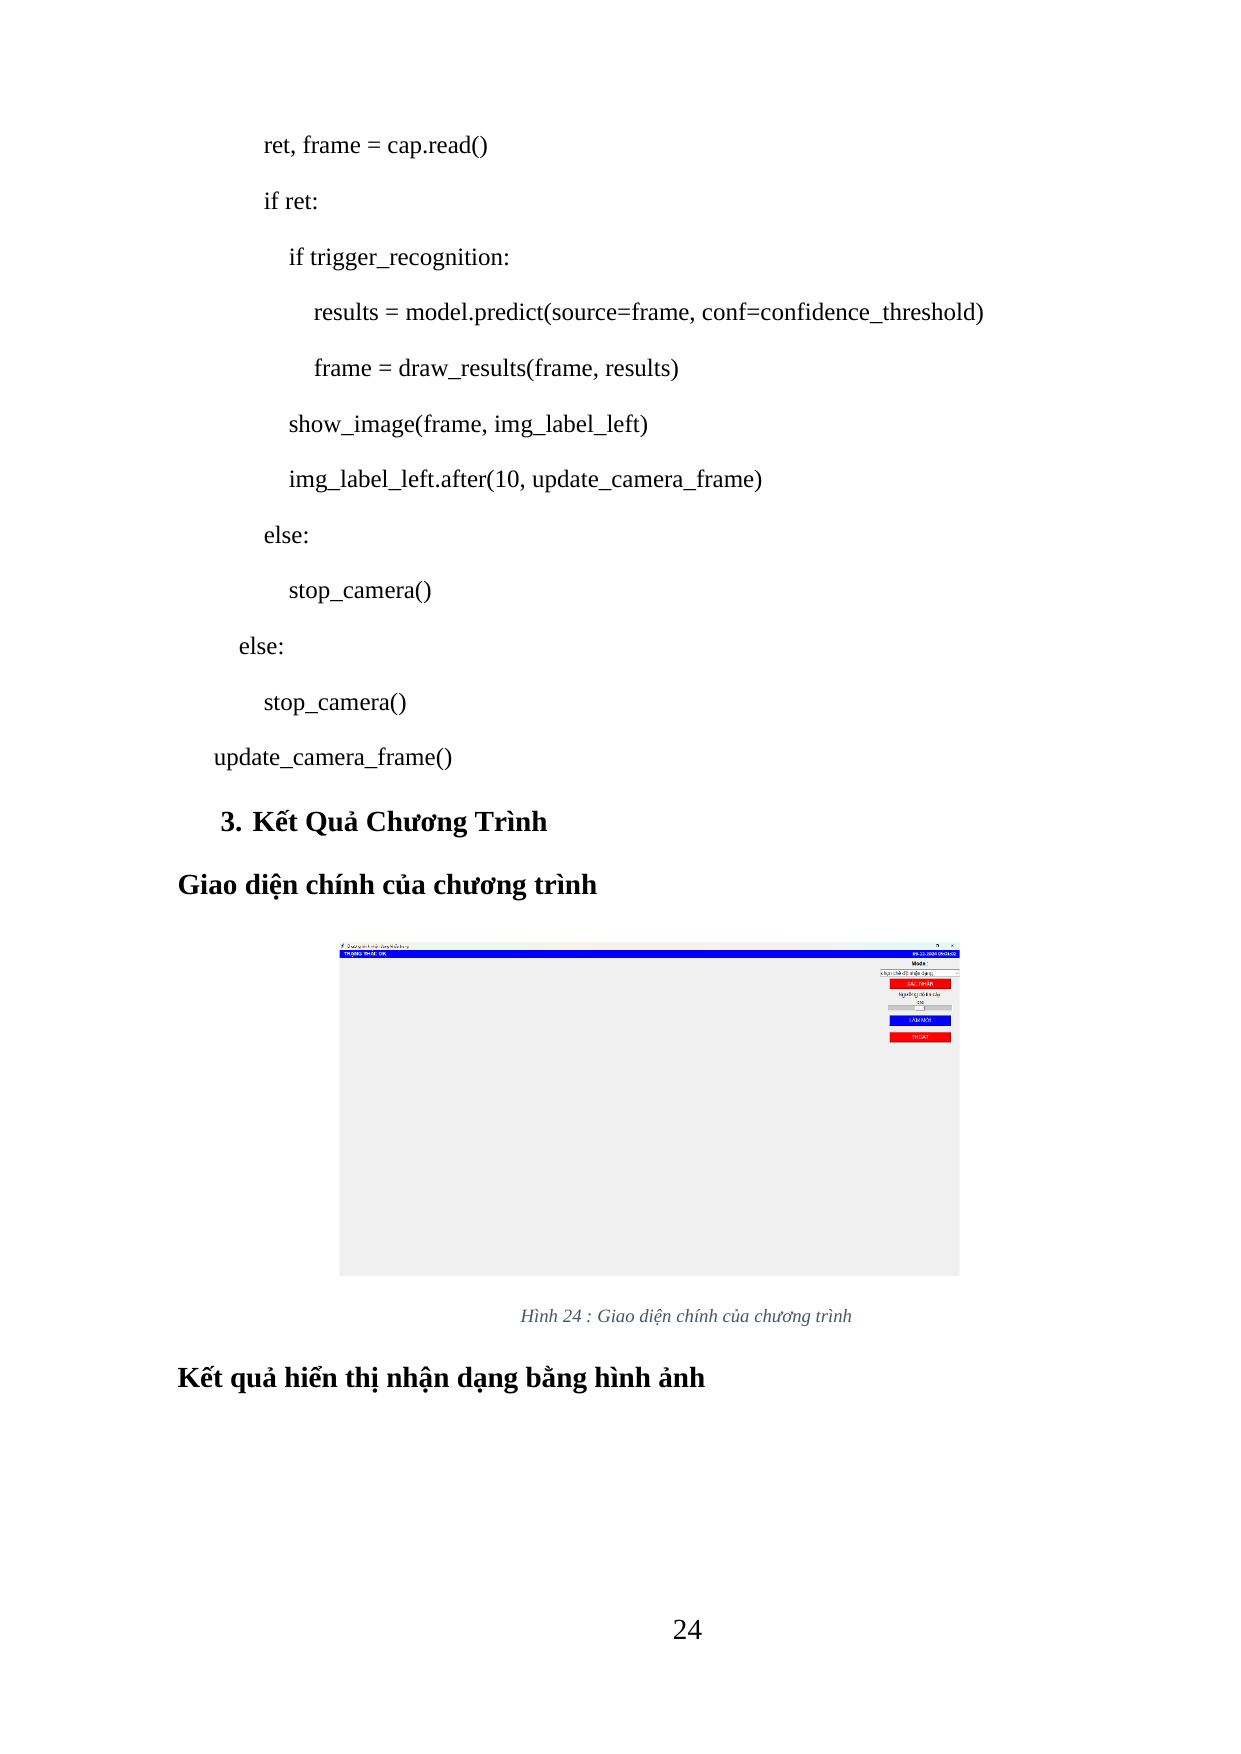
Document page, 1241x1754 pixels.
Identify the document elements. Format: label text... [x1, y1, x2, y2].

subtitle Kết Quả Chương Trình [220, 804, 1122, 838]
text Kết quả hiển thị nhận dạng bằng hình ảnh [177, 1360, 1122, 1394]
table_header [177, 118, 1122, 800]
text Giao diện chính của chương trình [177, 867, 1122, 901]
picture [339, 942, 960, 1276]
